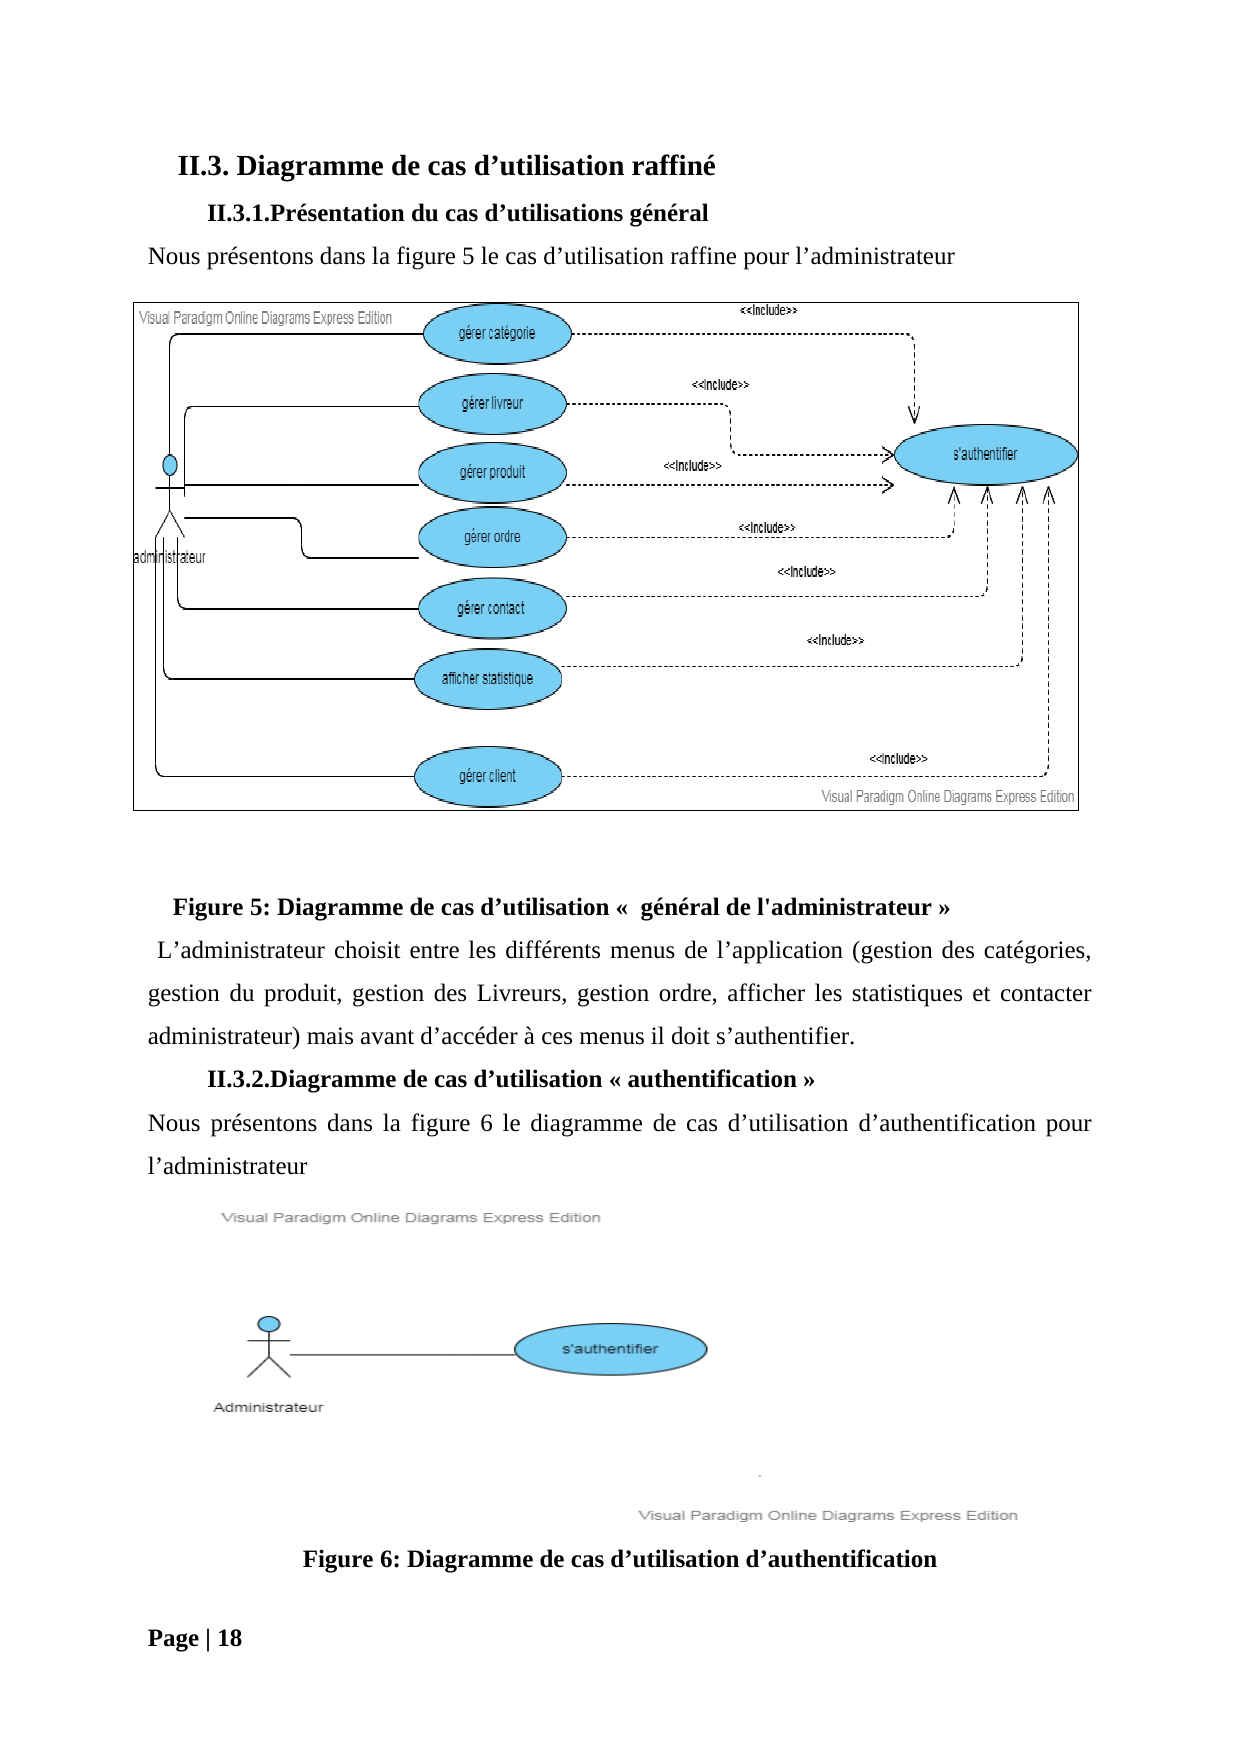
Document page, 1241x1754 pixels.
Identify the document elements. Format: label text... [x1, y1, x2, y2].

picture [213, 1207, 1026, 1526]
picture [134, 303, 1078, 810]
text L’administrateur choisit entre les différents menus de l’application (gestion des catégories, gestion du produit, gestion des Livreurs, gestion ordre, afficher les statistiques et contacter administrateur) mais avant d’accéder à ces menus il doit s’authentifier. [148, 935, 1092, 1050]
subtitle II.3. Diagramme de cas d’utilisation raffiné [177, 148, 1092, 181]
text Nous présentons dans la figure 6 le diagramme de cas d’utilisation d’authentification pour l’administrateur [148, 1108, 1092, 1179]
text Nous présentons dans la figure 5 le cas d’utilisation raffine pour l’administrateur [148, 241, 1092, 270]
subtitle II.3.2.Diagramme de cas d’utilisation « authentification » [207, 1064, 1092, 1093]
text Figure 5: Diagramme de cas d’utilisation « général de l'administrateur » [148, 892, 1092, 921]
subtitle II.3.1.Présentation du cas d’utilisations général [207, 198, 1092, 227]
text Figure 6: Diagramme de cas d’utilisation d’authentification [148, 1544, 1092, 1573]
